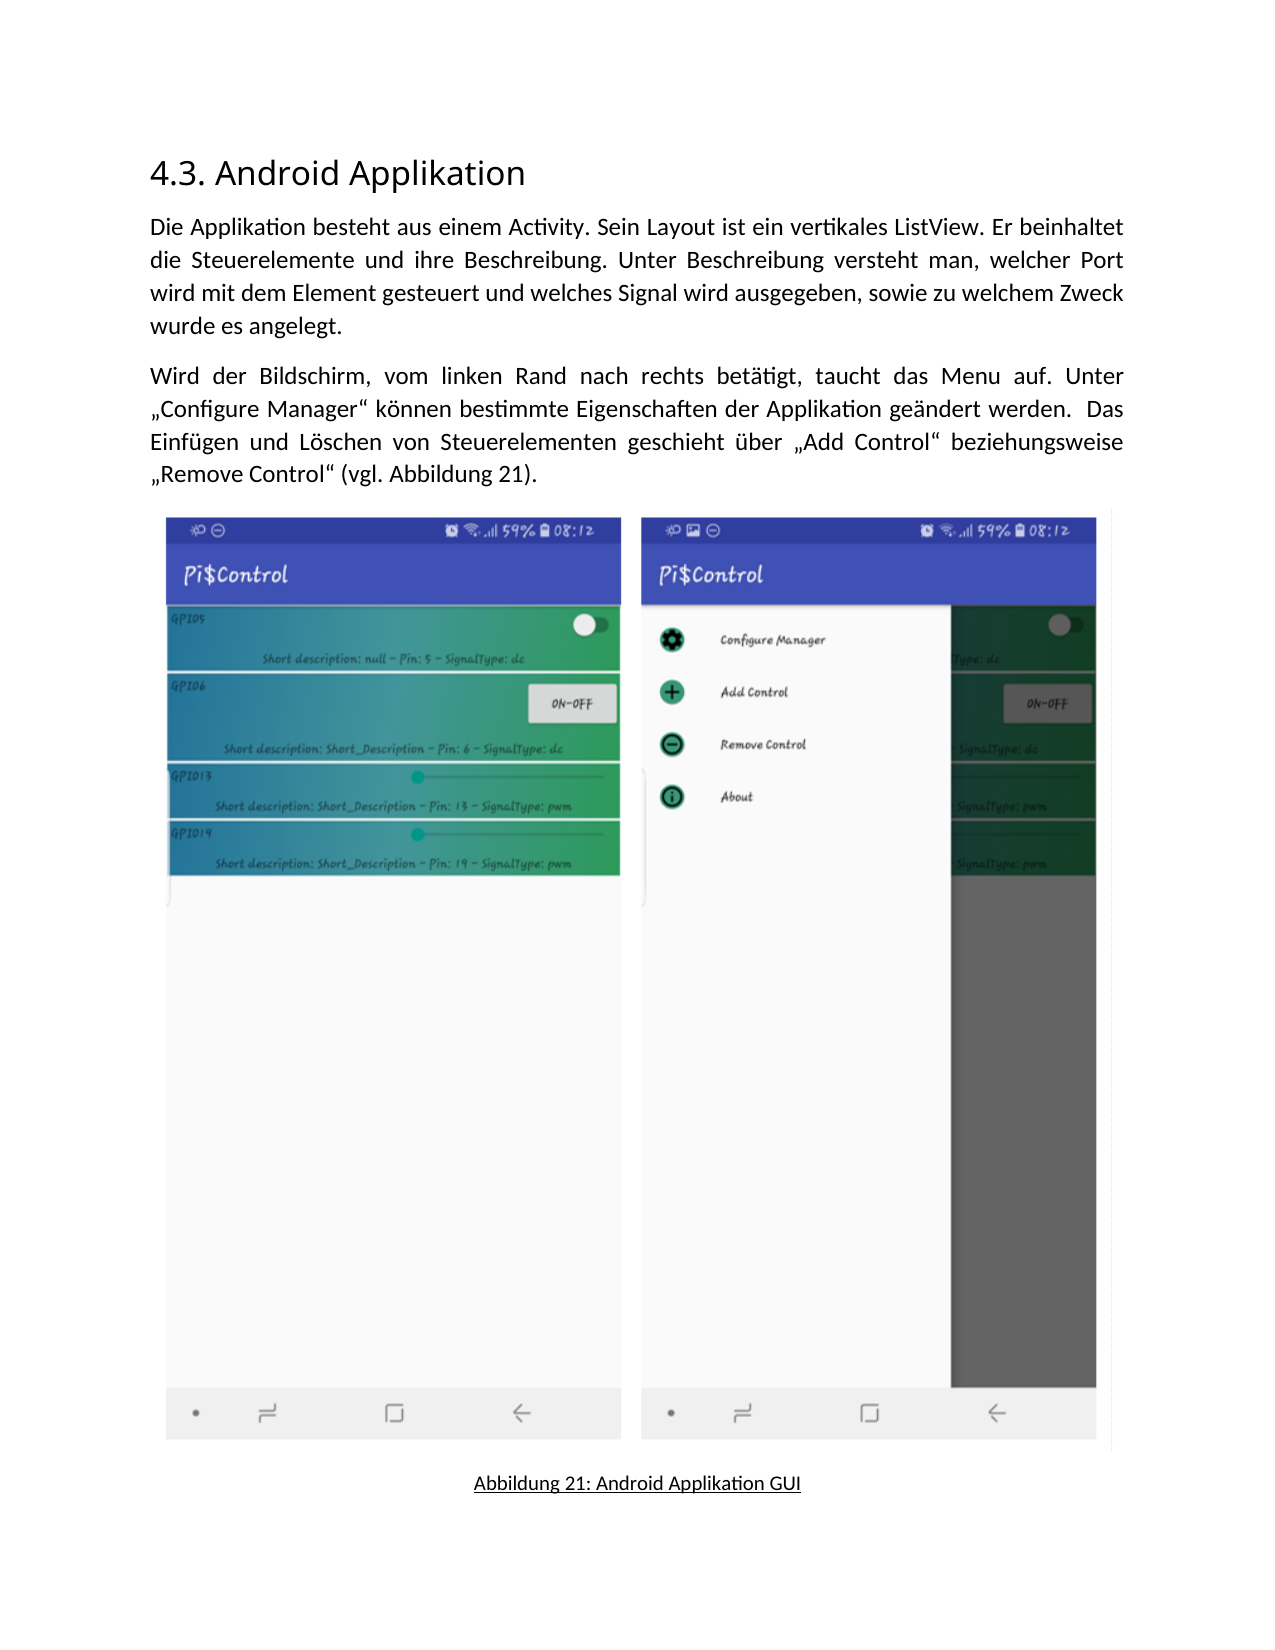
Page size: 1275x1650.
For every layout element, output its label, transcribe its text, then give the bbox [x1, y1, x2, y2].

subtitle Android Applikation [150, 150, 1125, 195]
text Wird der Bildschirm, vom linken Rand nach rechts betätigt, taucht das Menu auf. Unter „Configure Manager“ können bestimmte Eigenschaften der Applikation geändert werden. Das Einfügen und Löschen von Steuerelementen geschieht über „Add Control“ beziehungsweise „Remove Control“ (vgl. Abbildung 23). [150, 360, 1125, 489]
picture [150, 508, 1113, 1451]
text Die Applikation besteht aus einem Activity. Sein Layout ist ein vertikales ListView. Er beinhaltet die Steuerelemente und ihre Beschreibung. Unter Beschreibung versteht man, welcher Port wird mit dem Element gesteuert und welches Signal wird ausgegeben, sowie zu welchem Zweck wurde es angelegt. [150, 211, 1125, 341]
